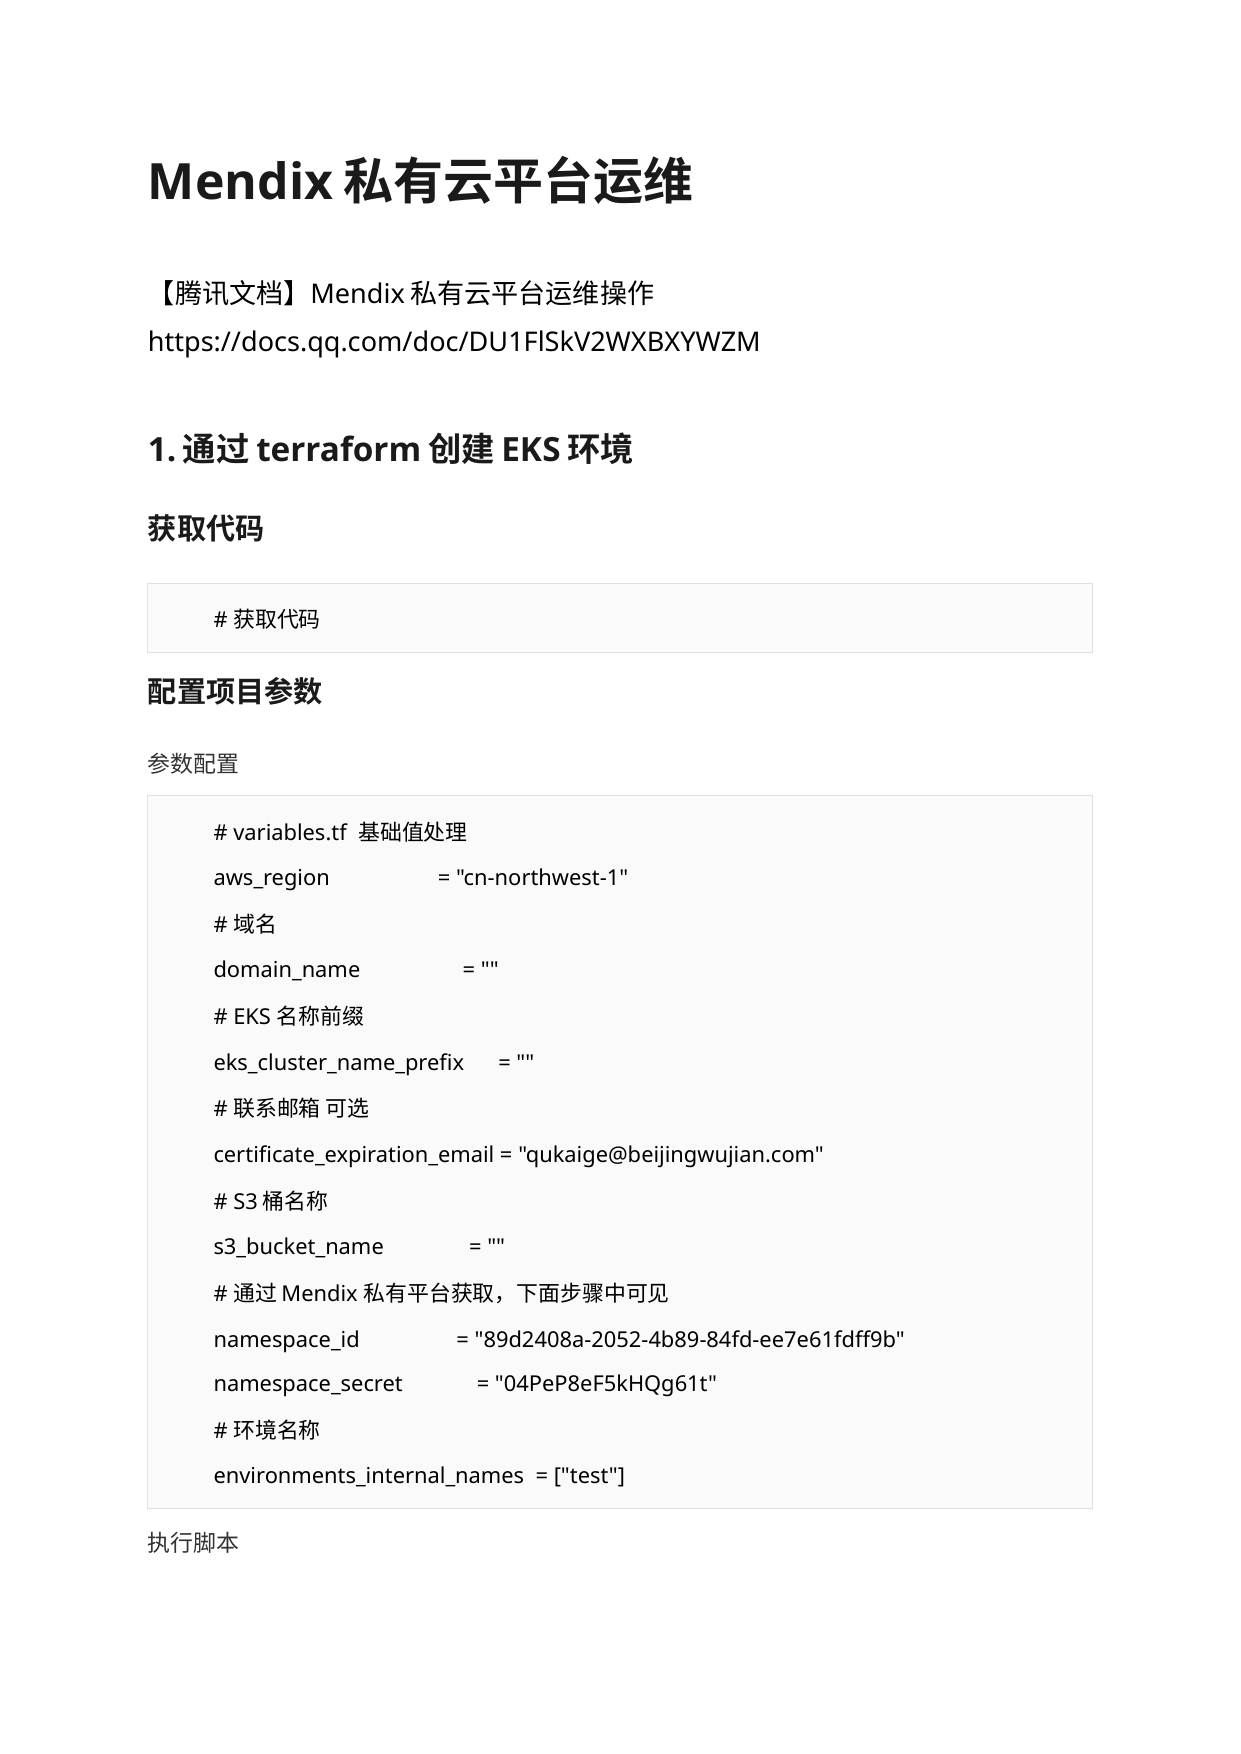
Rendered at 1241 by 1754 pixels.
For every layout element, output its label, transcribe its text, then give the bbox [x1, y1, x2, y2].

subtitle 通过terraform创建EKS环境 [148, 423, 1093, 471]
text 执行脚本 [148, 1524, 1093, 1558]
text 【腾讯文档】Mendix私有云平台运维操作 https://docs.qq.com/doc/DU1FlSkV2WXBXYWZM [148, 272, 1093, 359]
subtitle 获取代码 [148, 505, 1093, 548]
subtitle 配置项目参数 [148, 668, 1093, 711]
text 参数配置 [148, 746, 1093, 779]
title Mendix私有云平台运维 [148, 142, 1093, 214]
